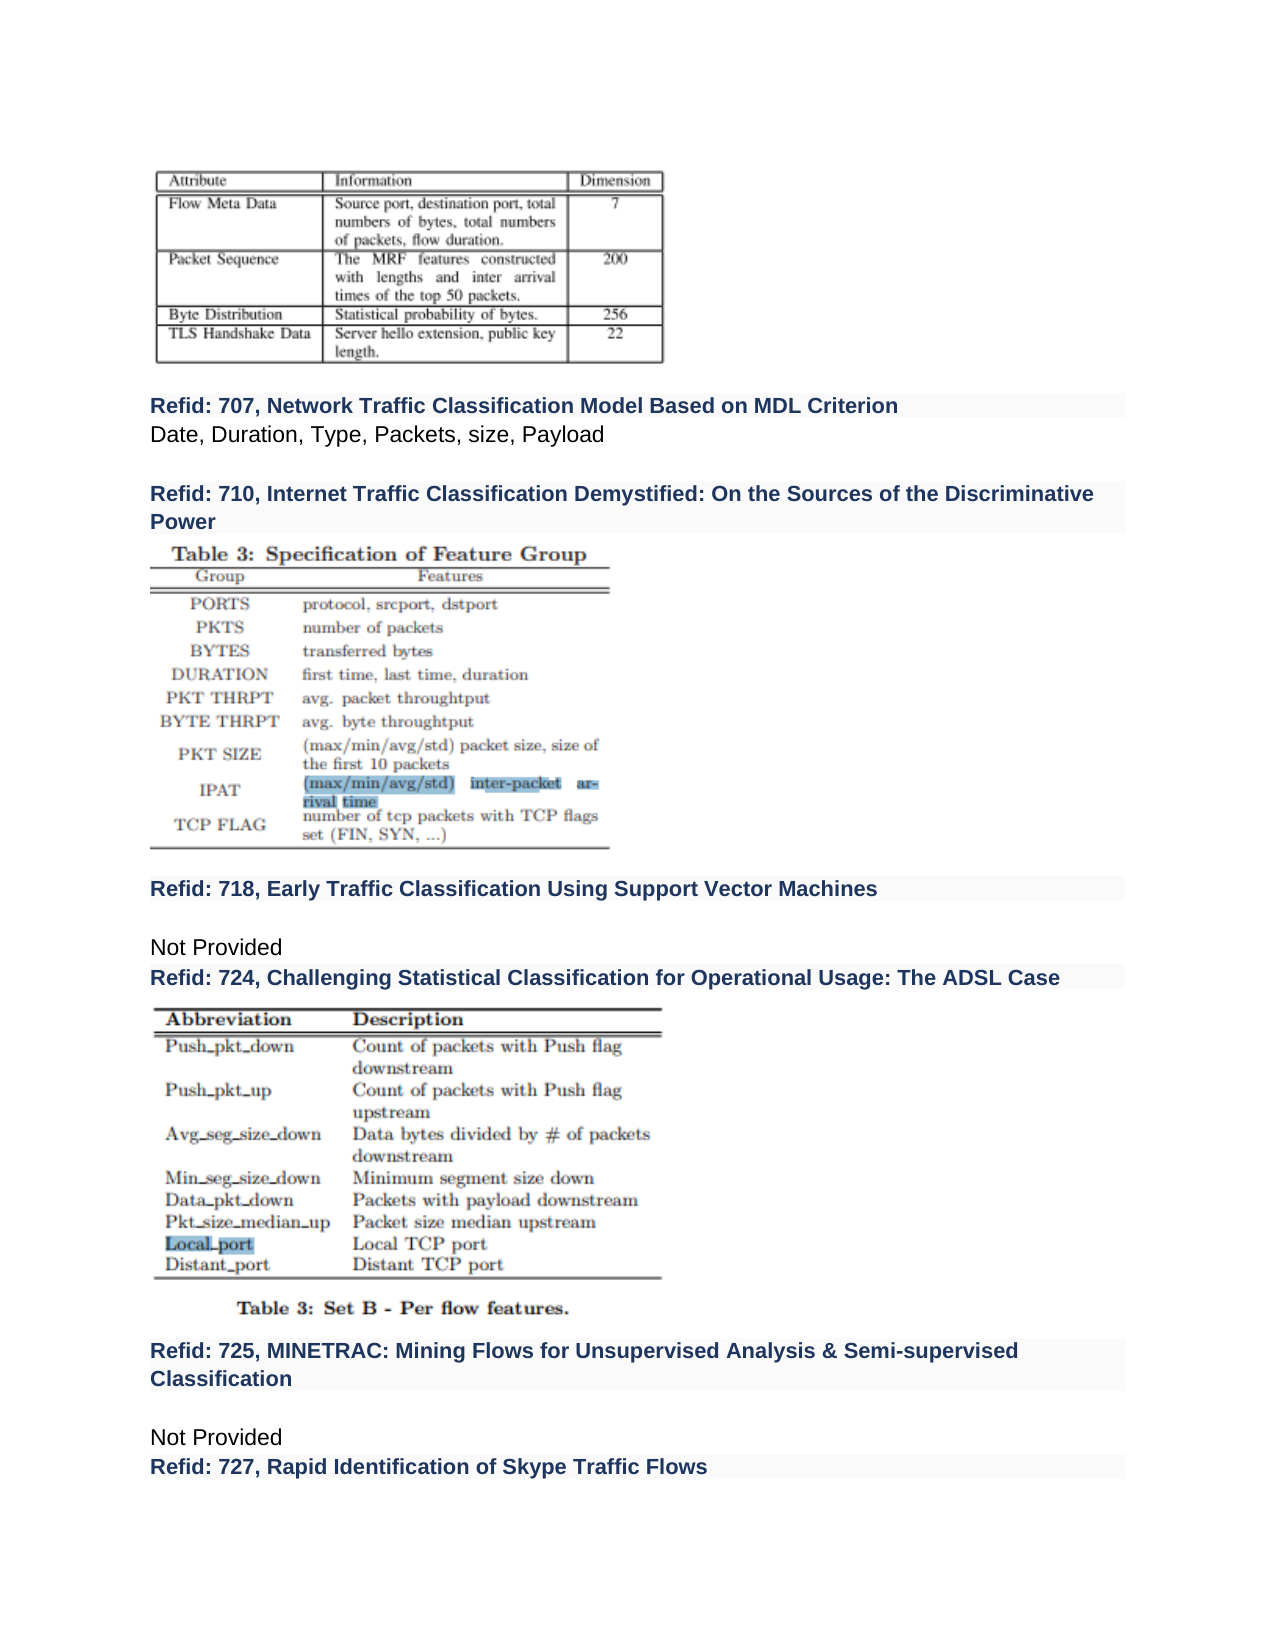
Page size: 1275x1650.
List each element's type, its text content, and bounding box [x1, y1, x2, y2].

subtitle Refid: 725, MINETRAC: Mining Flows for Unsupervised Analysis & Semi-supervised Classification [150, 1338, 1125, 1391]
subtitle Refid: 727, Rapid Identification of Skype Traffic Flows [150, 1454, 1125, 1479]
text Not Provided [150, 1424, 1125, 1450]
picture [150, 536, 639, 873]
picture [150, 992, 672, 1335]
subtitle Refid: 724, Challenging Statistical Classification for Operational Usage: The ADSL Case [150, 964, 1125, 989]
subtitle Refid: 718, Early Traffic Classification Using Support Vector Machines [150, 876, 1125, 901]
picture [150, 150, 675, 389]
text Not Provided [150, 934, 1125, 961]
subtitle Refid: 707, Network Traffic Classification Model Based on MDL Criterion [150, 393, 1125, 418]
text Date, Duration, Type, Packets, size, Payload [150, 421, 1125, 447]
subtitle Refid: 710, Internet Traffic Classification Demystified: On the Sources of the Discriminative Power [150, 481, 1125, 534]
